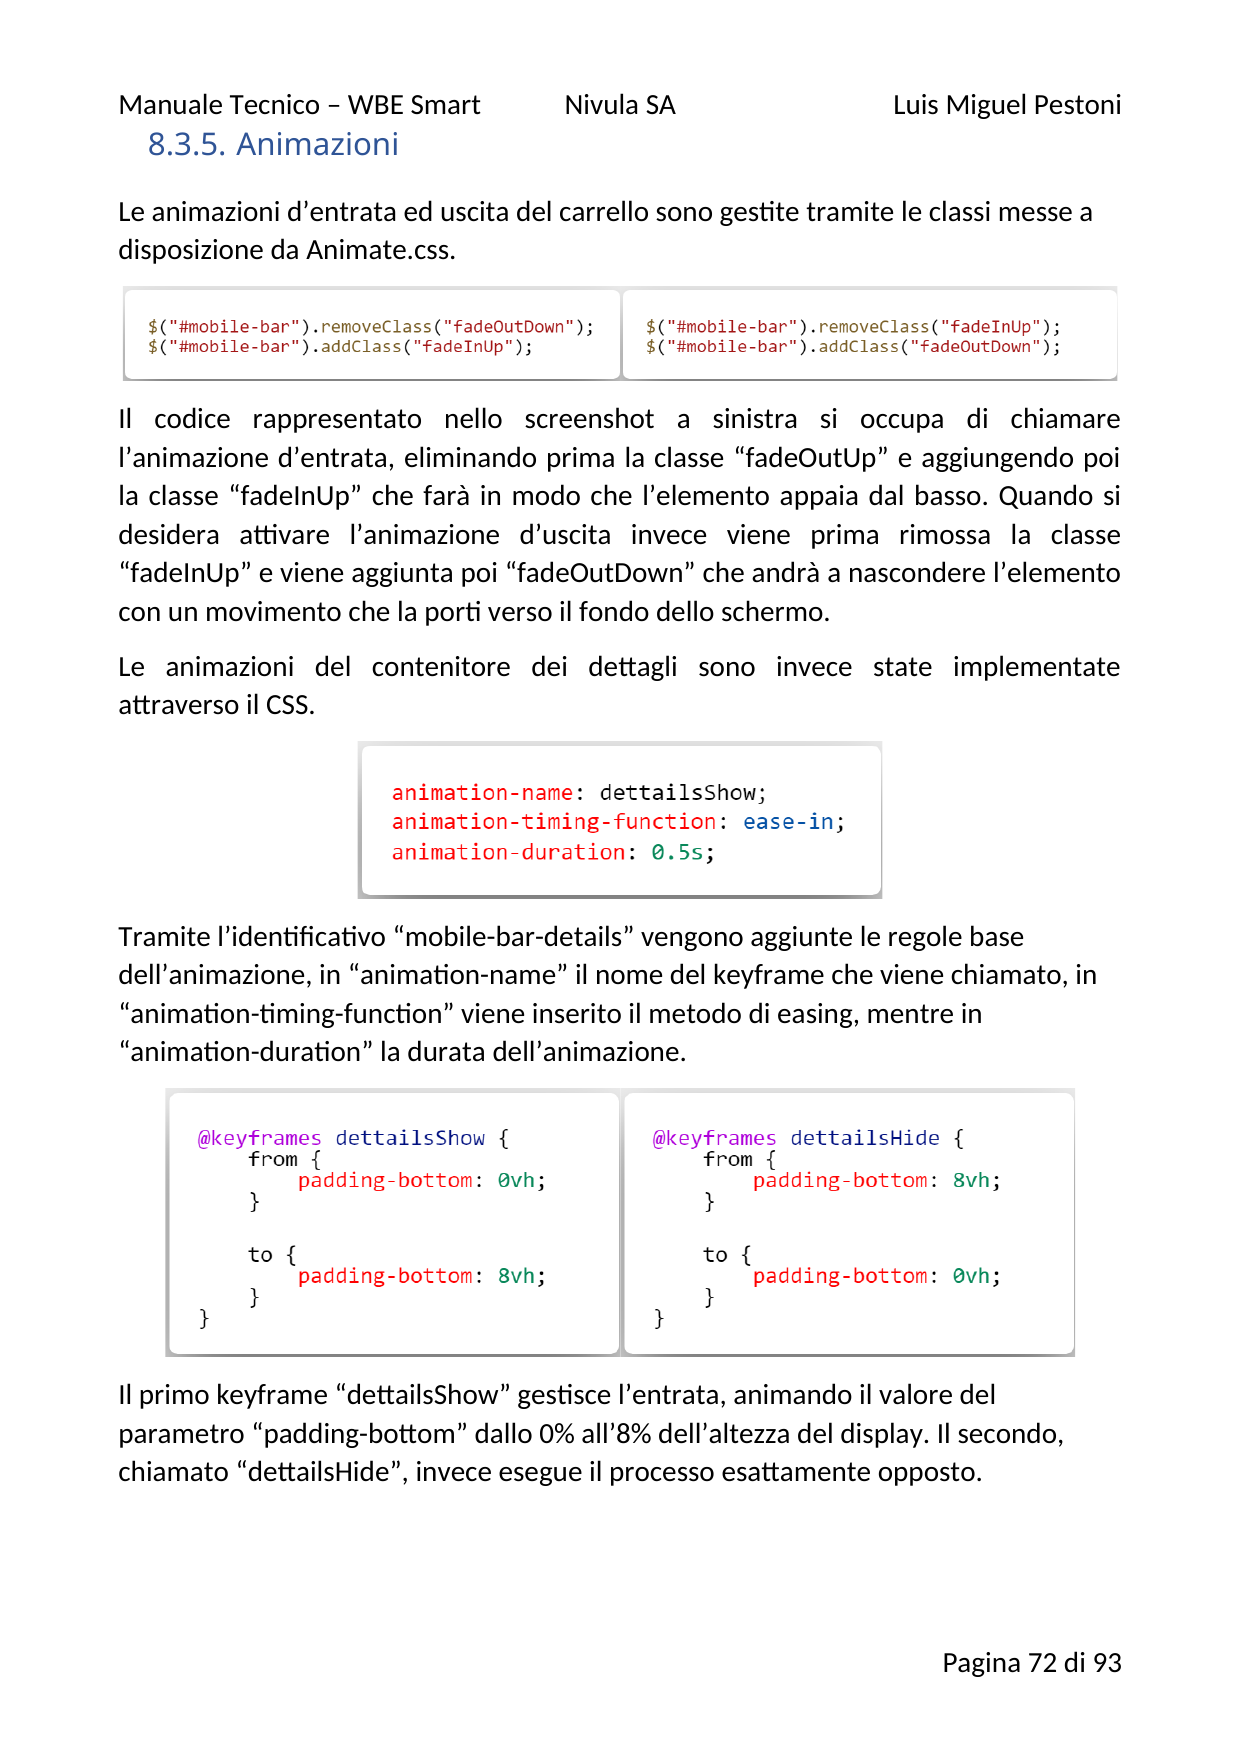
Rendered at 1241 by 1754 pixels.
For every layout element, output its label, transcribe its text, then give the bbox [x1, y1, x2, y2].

text Tramite l’identificativo “mobile-bar-details” vengono aggiunte le regole base dell’animazione, in “animation-name” il nome del keyframe che viene chiamato, in “animation-timing-function” viene inserito il metodo di easing, mentre in “animation-duration” la durata dell’animazione. [118, 918, 1122, 1069]
text Il primo keyframe “dettailsShow” gestisce l’entrata, animando il valore del parametro “padding-bottom” dallo 0% all’8% dell’altezza del display. Il secondo, chiamato “dettailsHide”, invece esegue il processo esattamente opposto. [118, 1376, 1122, 1489]
subtitle Animazioni [148, 122, 1122, 164]
text Le animazioni d’entrata ed uscita del carrello sono gestite tramite le classi messe a disposizione da Animate.css. [118, 193, 1122, 267]
text Le animazioni del contenitore dei dettagli sono invece state implementate attraverso il CSS. [118, 648, 1122, 722]
picture [122, 286, 1118, 381]
picture [165, 1088, 1075, 1357]
text Il codice rappresentato nello screenshot a sinistra si occupa di chiamare l’animazione d’entrata, eliminando prima la classe “fadeOutUp” e aggiungendo poi la classe “fadeInUp” che farà in modo che l’elemento appaia dal basso. Quando si desidera attivare l’animazione d’uscita invece viene prima rimossa la classe “fadeInUp” e viene aggiunta poi “fadeOutDown” che andrà a nascondere l’elemento con un movimento che la porti verso il fondo dello schermo. [118, 401, 1122, 628]
picture [357, 741, 883, 899]
